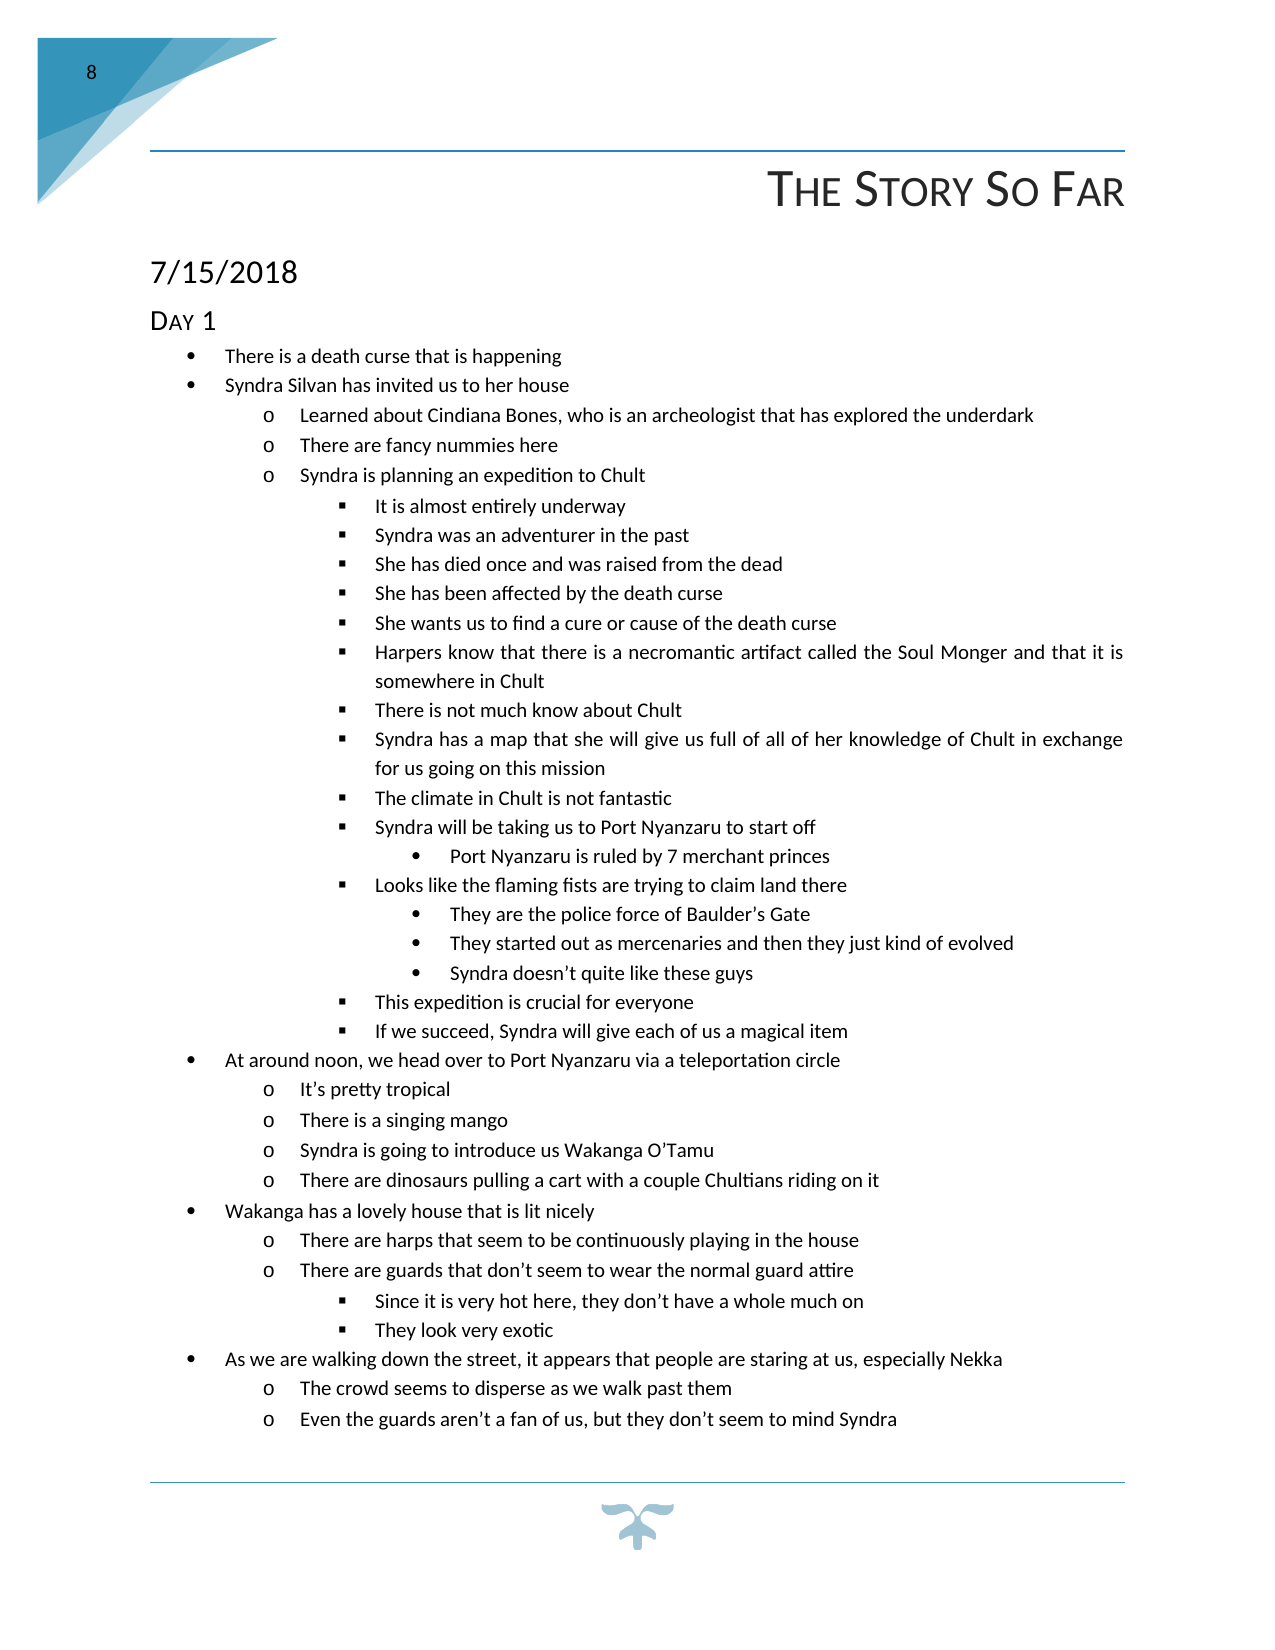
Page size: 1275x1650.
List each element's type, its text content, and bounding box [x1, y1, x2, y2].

list At around noon, we head over to Port Nyanzaru via a teleportation circle [187, 1047, 1125, 1073]
list There are harps that seem to be continuously playing in the house [262, 1227, 1125, 1254]
list There are guards that don’t seem to wear the normal guard attire [262, 1258, 1125, 1284]
list There is a death curse that is happening [187, 343, 1125, 369]
list They look very exotic [337, 1317, 1125, 1343]
list Harpers know that there is a necromantic artifact called the Soul Monger and that it is somewhere in Chult [337, 639, 1125, 693]
list Learned about Cindiana Bones, who is an archeologist that has explored the underdark [262, 402, 1125, 428]
list Syndra is planning an expedition to Chult [262, 463, 1125, 489]
list It’s pretty tropical [262, 1076, 1125, 1103]
list There is a singing mango [262, 1107, 1125, 1133]
list She has died once and was raised from the dead [337, 551, 1125, 577]
subtitle Day 1 [150, 302, 1125, 338]
list It is almost entirely underway [337, 493, 1125, 518]
title The Story So Far [150, 152, 1125, 220]
list The crowd seems to disperse as we walk past them [262, 1376, 1125, 1402]
list This expedition is crucial for everyone [337, 989, 1125, 1014]
list Syndra Silvan has invited us to her house [187, 373, 1125, 398]
list They are the police force of Baulder’s Gate [412, 901, 1125, 927]
list Even the guards aren’t a fan of us, but they don’t seem to mind Syndra [262, 1406, 1125, 1432]
list If we succeed, Syndra will give each of us a magical item [337, 1018, 1125, 1043]
list As we are walking down the street, it appears that people are staring at us, especially Nekka [187, 1346, 1125, 1372]
subtitle 7/15/2018 [150, 252, 1125, 292]
list Syndra was an adventurer in the past [337, 522, 1125, 548]
list There are dinosaurs pulling a cart with a couple Chultians riding on it [262, 1168, 1125, 1194]
list Looks like the flaming fists are trying to claim land there [337, 872, 1125, 898]
list There is not much know about Chult [337, 697, 1125, 723]
list Port Nyanzaru is ruled by 7 merchant princes [412, 843, 1125, 868]
list Syndra will be taking us to Port Nyanzaru to start off [337, 814, 1125, 839]
list She has been affected by the death curse [337, 581, 1125, 606]
list There are fancy nummies here [262, 432, 1125, 459]
list Wakanga has a lovely house that is lit nicely [187, 1198, 1125, 1223]
list They started out as mercenaries and then they just kind of evolved [412, 931, 1125, 956]
list She wants us to find a cure or cause of the death curse [337, 610, 1125, 635]
list Since it is very hot here, they don’t have a whole much on [337, 1288, 1125, 1313]
list Syndra has a map that she will give us full of all of her knowledge of Chult in exchange for us going on this mission [337, 726, 1125, 781]
picture [37, 37, 279, 206]
list The climate in Chult is not fantastic [337, 785, 1125, 810]
list Syndra is going to introduce us Wakanga O’Tamu [262, 1137, 1125, 1164]
list Syndra doesn’t quite like these guys [412, 960, 1125, 985]
